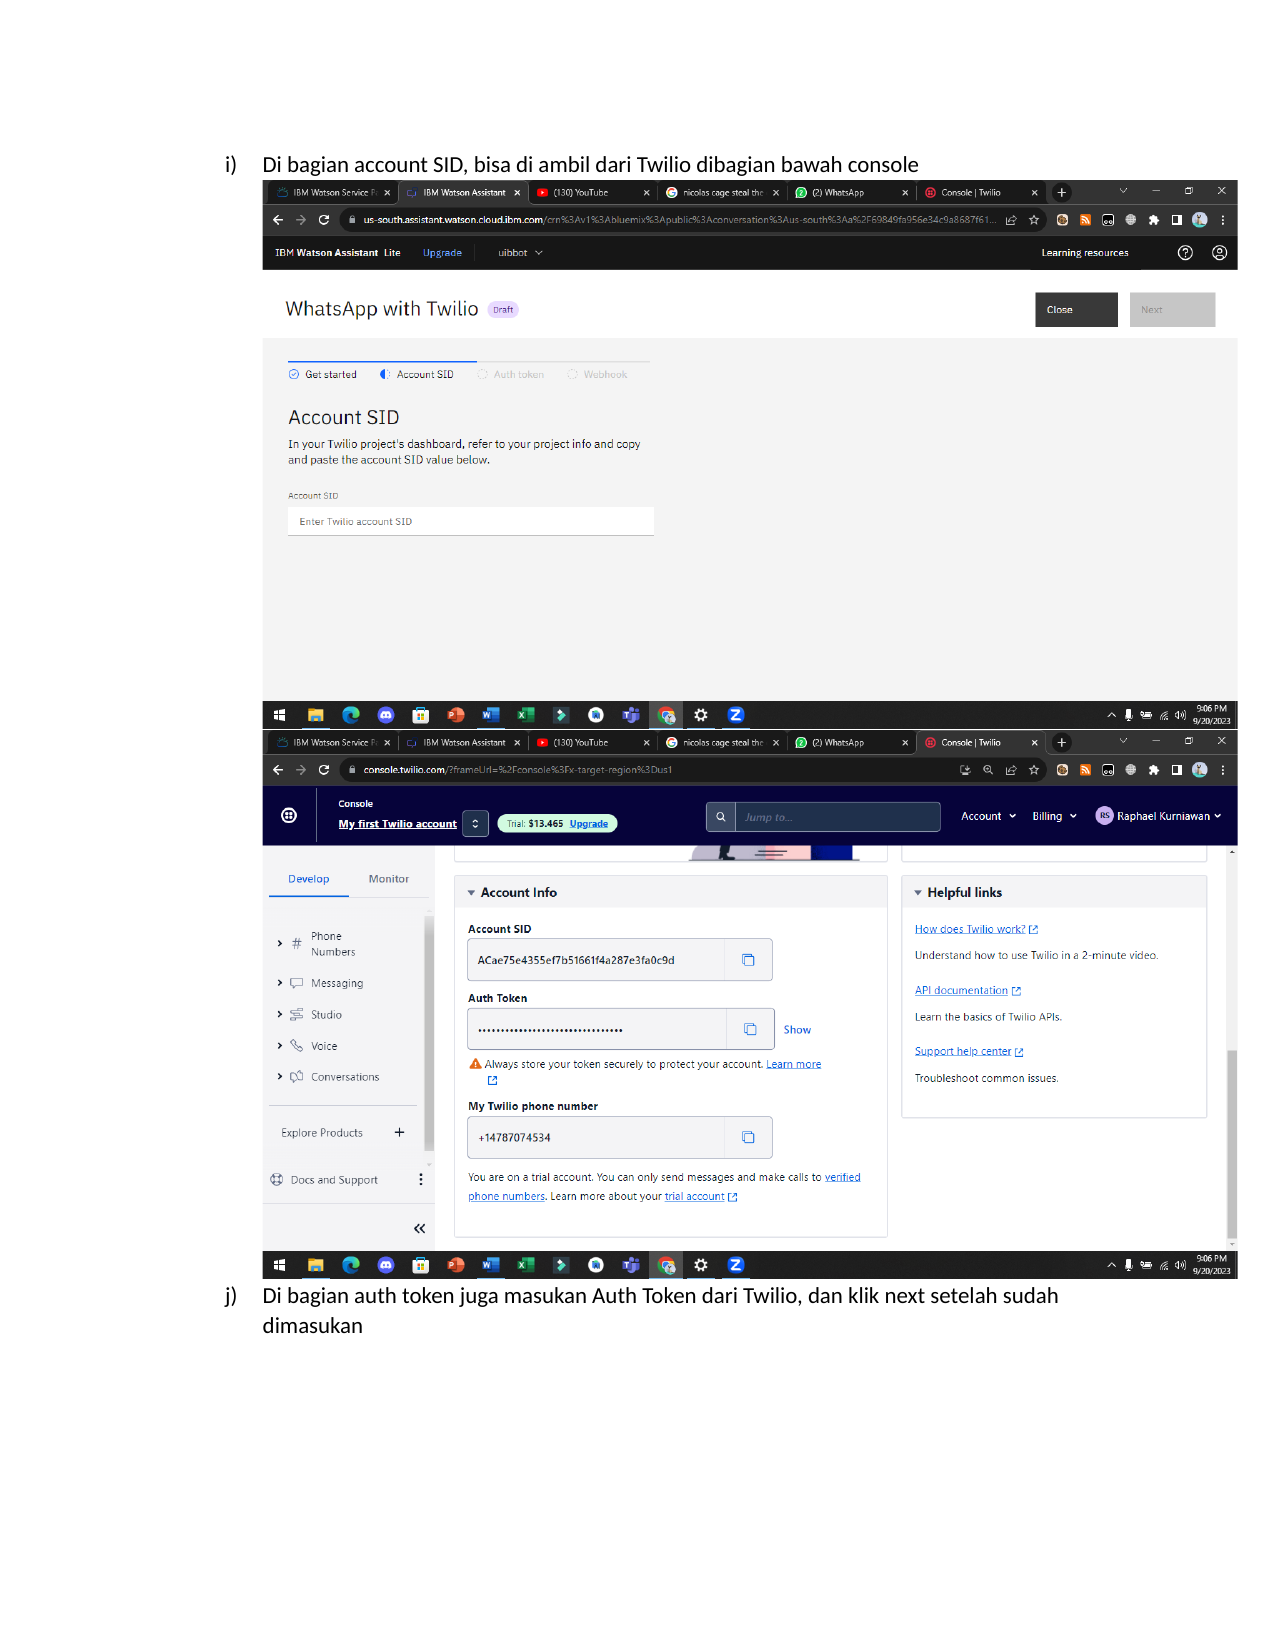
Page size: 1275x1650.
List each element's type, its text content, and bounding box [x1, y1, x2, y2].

picture [262, 730, 1238, 1279]
picture [262, 180, 1238, 729]
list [225, 1281, 1125, 1339]
